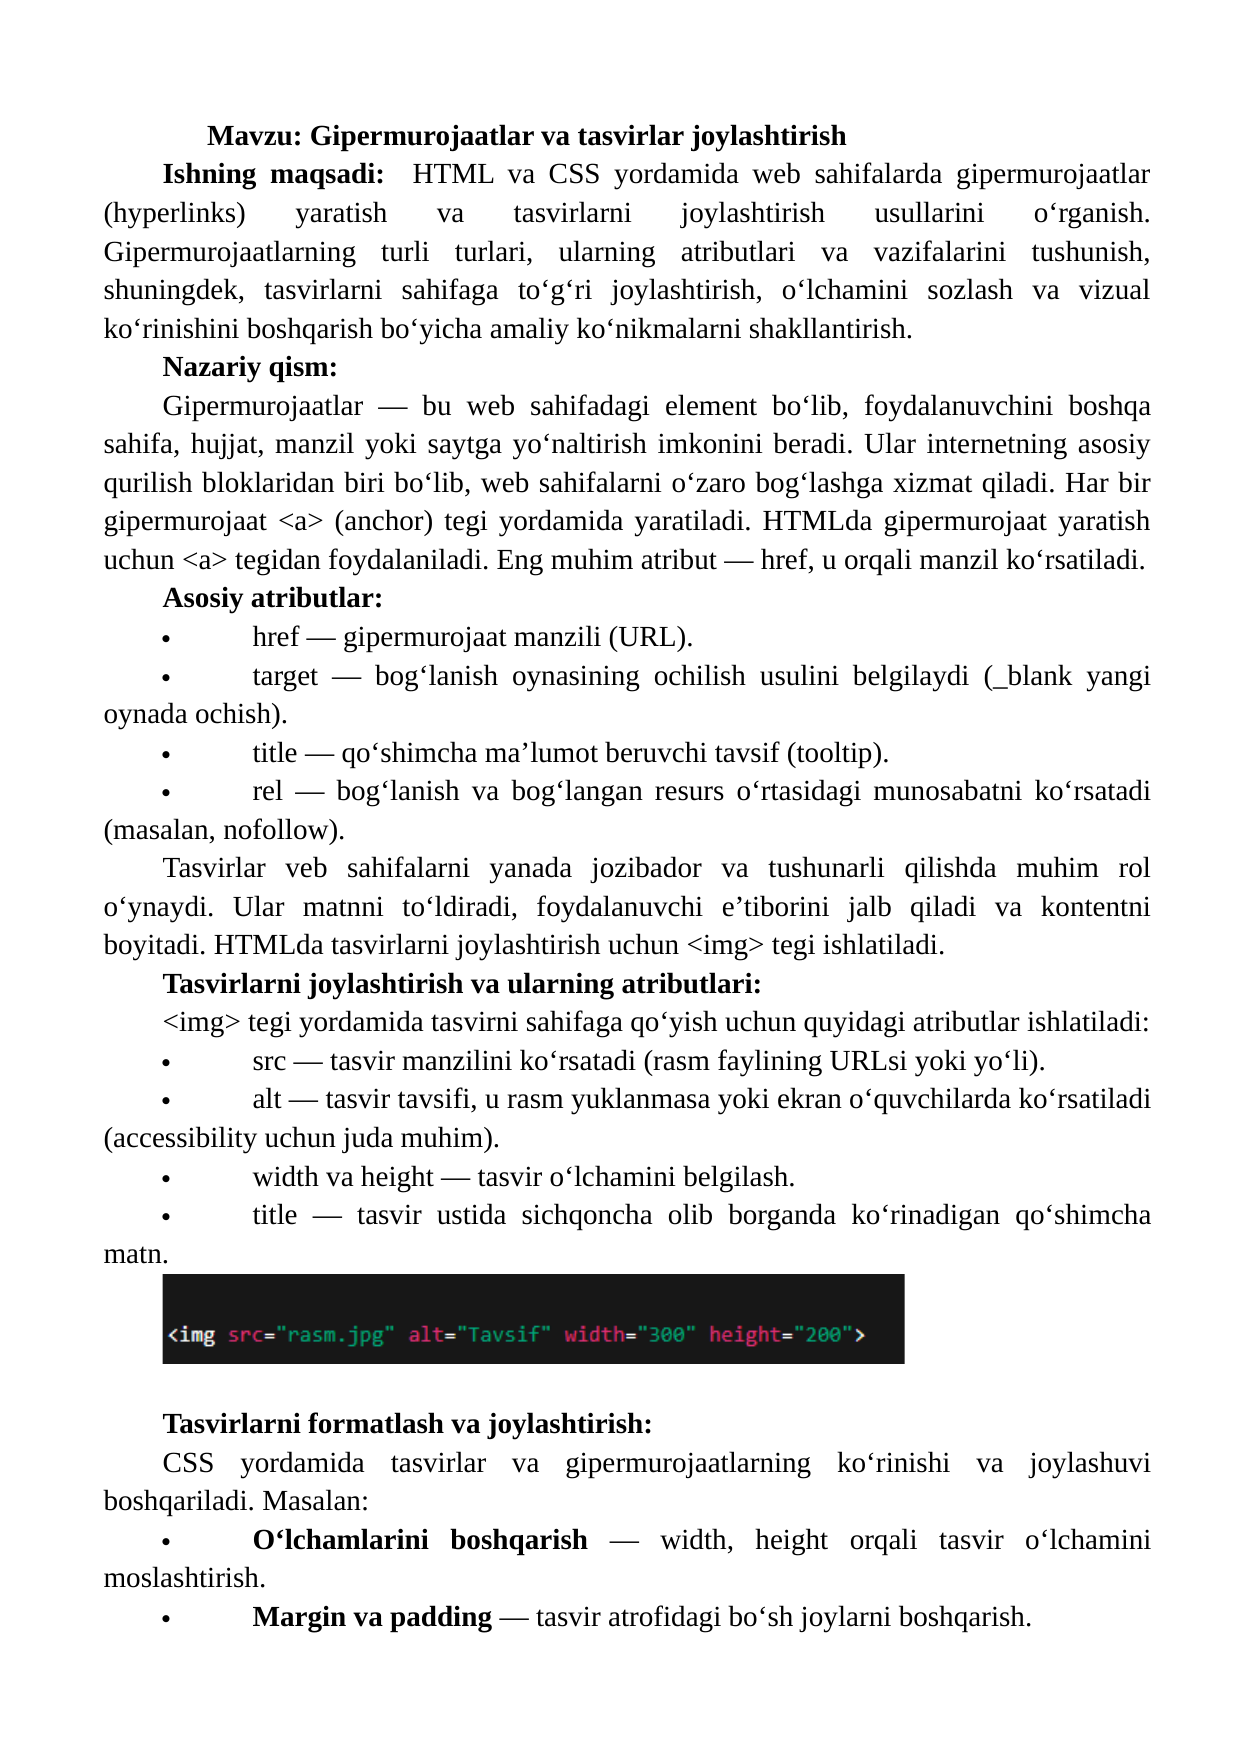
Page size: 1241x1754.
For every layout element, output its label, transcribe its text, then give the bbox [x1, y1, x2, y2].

text Asosiy atributlar: [103, 581, 1152, 614]
text Gipermurojaatlar — bu web sahifadagi element bo‘lib, foydalanuvchini boshqa sahifa, hujjat, manzil yoki saytga yo‘naltirish imkonini beradi. Ular internetning asosiy qurilish bloklaridan biri bo‘lib, web sahifalarni o‘zaro bog‘lashga xizmat qiladi. Har bir gipermurojaat <a> (anchor) tegi yordamida yaratiladi. HTMLda gipermurojaat yaratish uchun <a> tegidan foydalaniladi. Eng muhim atribut — href, u orqali manzil ko‘rsatiladi. [103, 388, 1152, 576]
text Tasvirlarni formatlash va joylashtirish: [103, 1406, 1152, 1440]
list alt — tasvir tavsifi, u rasm yuklanmasa yoki ekran o‘quvchilarda ko‘rsatiladi (accessibility uchun juda muhim). [103, 1082, 1152, 1154]
list target — bog‘lanish oynasining ochilish usulini belgilaydi (_blank yangi oynada ochish). [103, 658, 1152, 730]
text Mavzu: Gipermurojaatlar va tasvirlar joylashtirish [118, 118, 1152, 152]
picture [162, 1274, 905, 1364]
text Tasvirlar veb sahifalarni yanada jozibador va tushunarli qilishda muhim rol o‘ynaydi. Ular matnni to‘ldiradi, foydalanuvchi e’tiborini jalb qiladi va kontentni boyitadi. HTMLda tasvirlarni joylashtirish uchun <img> tegi ishlatiladi. [103, 850, 1152, 961]
list src — tasvir manzilini ko‘rsatadi (rasm faylining URLsi yoki yo‘li). [103, 1043, 1152, 1077]
text Tasvirlarni joylashtirish va ularning atributlari: [103, 966, 1152, 999]
list title — tasvir ustida sichqoncha olib borganda ko‘rinadigan qo‘shimcha matn. [103, 1197, 1152, 1269]
list rel — bog‘lanish va bog‘langan resurs o‘rtasidagi munosabatni ko‘rsatadi (masalan, nofollow). [103, 773, 1152, 845]
list href — gipermurojaat manzili (URL). [103, 619, 1152, 653]
list Margin va padding — tasvir atrofidagi bo‘sh joylarni boshqarish. [103, 1599, 1152, 1632]
text <img> tegi yordamida tasvirni sahifaga qo‘yish uchun quyidagi atributlar ishlatiladi: [103, 1004, 1152, 1038]
text Ishning maqsadi: HTML va CSS yordamida web sahifalarda gipermurojaatlar (hyperlinks) yaratish va tasvirlarni joylashtirish usullarini o‘rganish. Gipermurojaatlarning turli turlari, ularning atributlari va vazifalarini tushunish, shuningdek, tasvirlarni sahifaga to‘g‘ri joylashtirish, o‘lchamini sozlash va vizual ko‘rinishini boshqarish bo‘yicha amaliy ko‘nikmalarni shakllantirish. [103, 157, 1152, 344]
list title — qo‘shimcha ma’lumot beruvchi tavsif (tooltip). [103, 735, 1152, 768]
list width va height — tasvir o‘lchamini belgilash. [103, 1159, 1152, 1192]
text CSS yordamida tasvirlar va gipermurojaatlarning ko‘rinishi va joylashuvi boshqariladi. Masalan: [103, 1445, 1152, 1517]
list O‘lchamlarini boshqarish — width, height orqali tasvir o‘lchamini moslashtirish. [103, 1522, 1152, 1594]
text Nazariy qism: [103, 349, 1152, 383]
